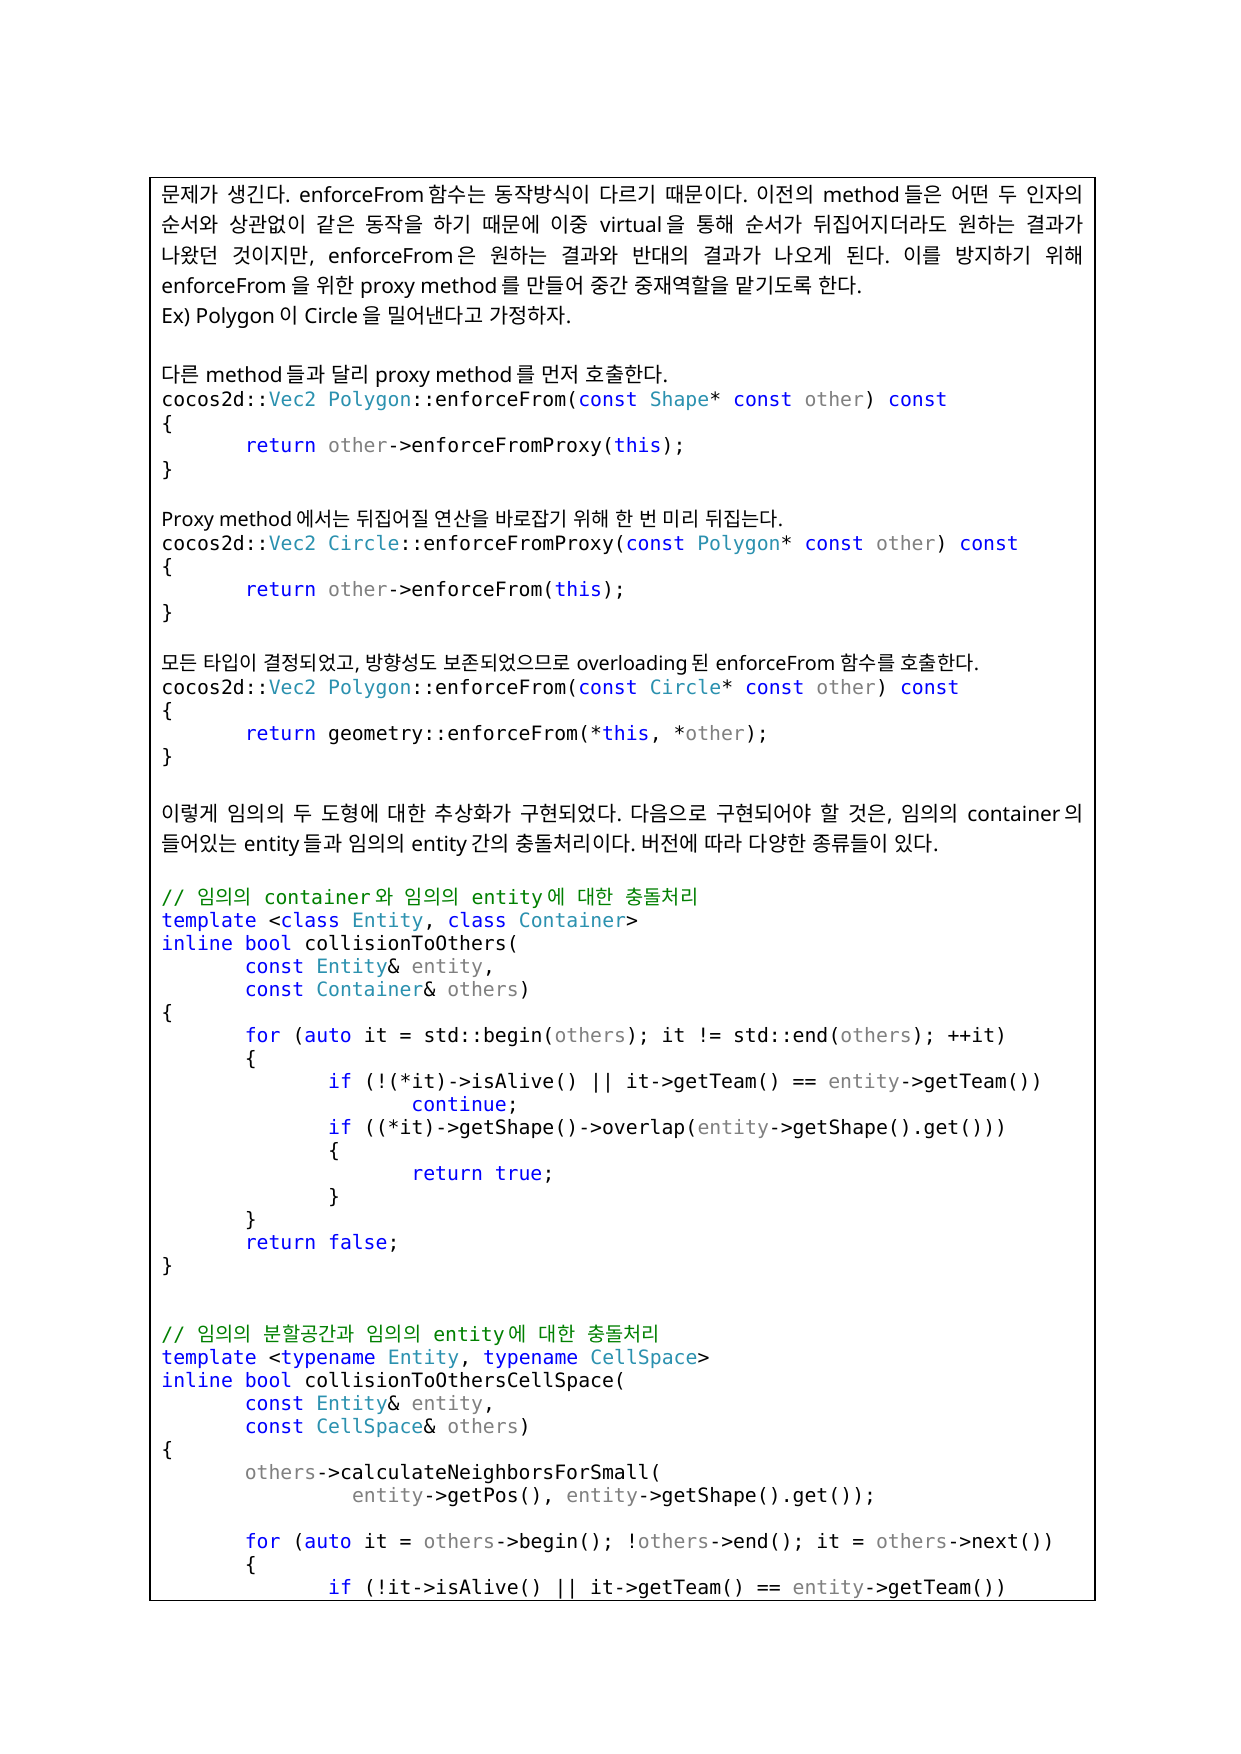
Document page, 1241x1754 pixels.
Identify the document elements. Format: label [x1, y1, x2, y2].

table_cell [151, 178, 1094, 1599]
